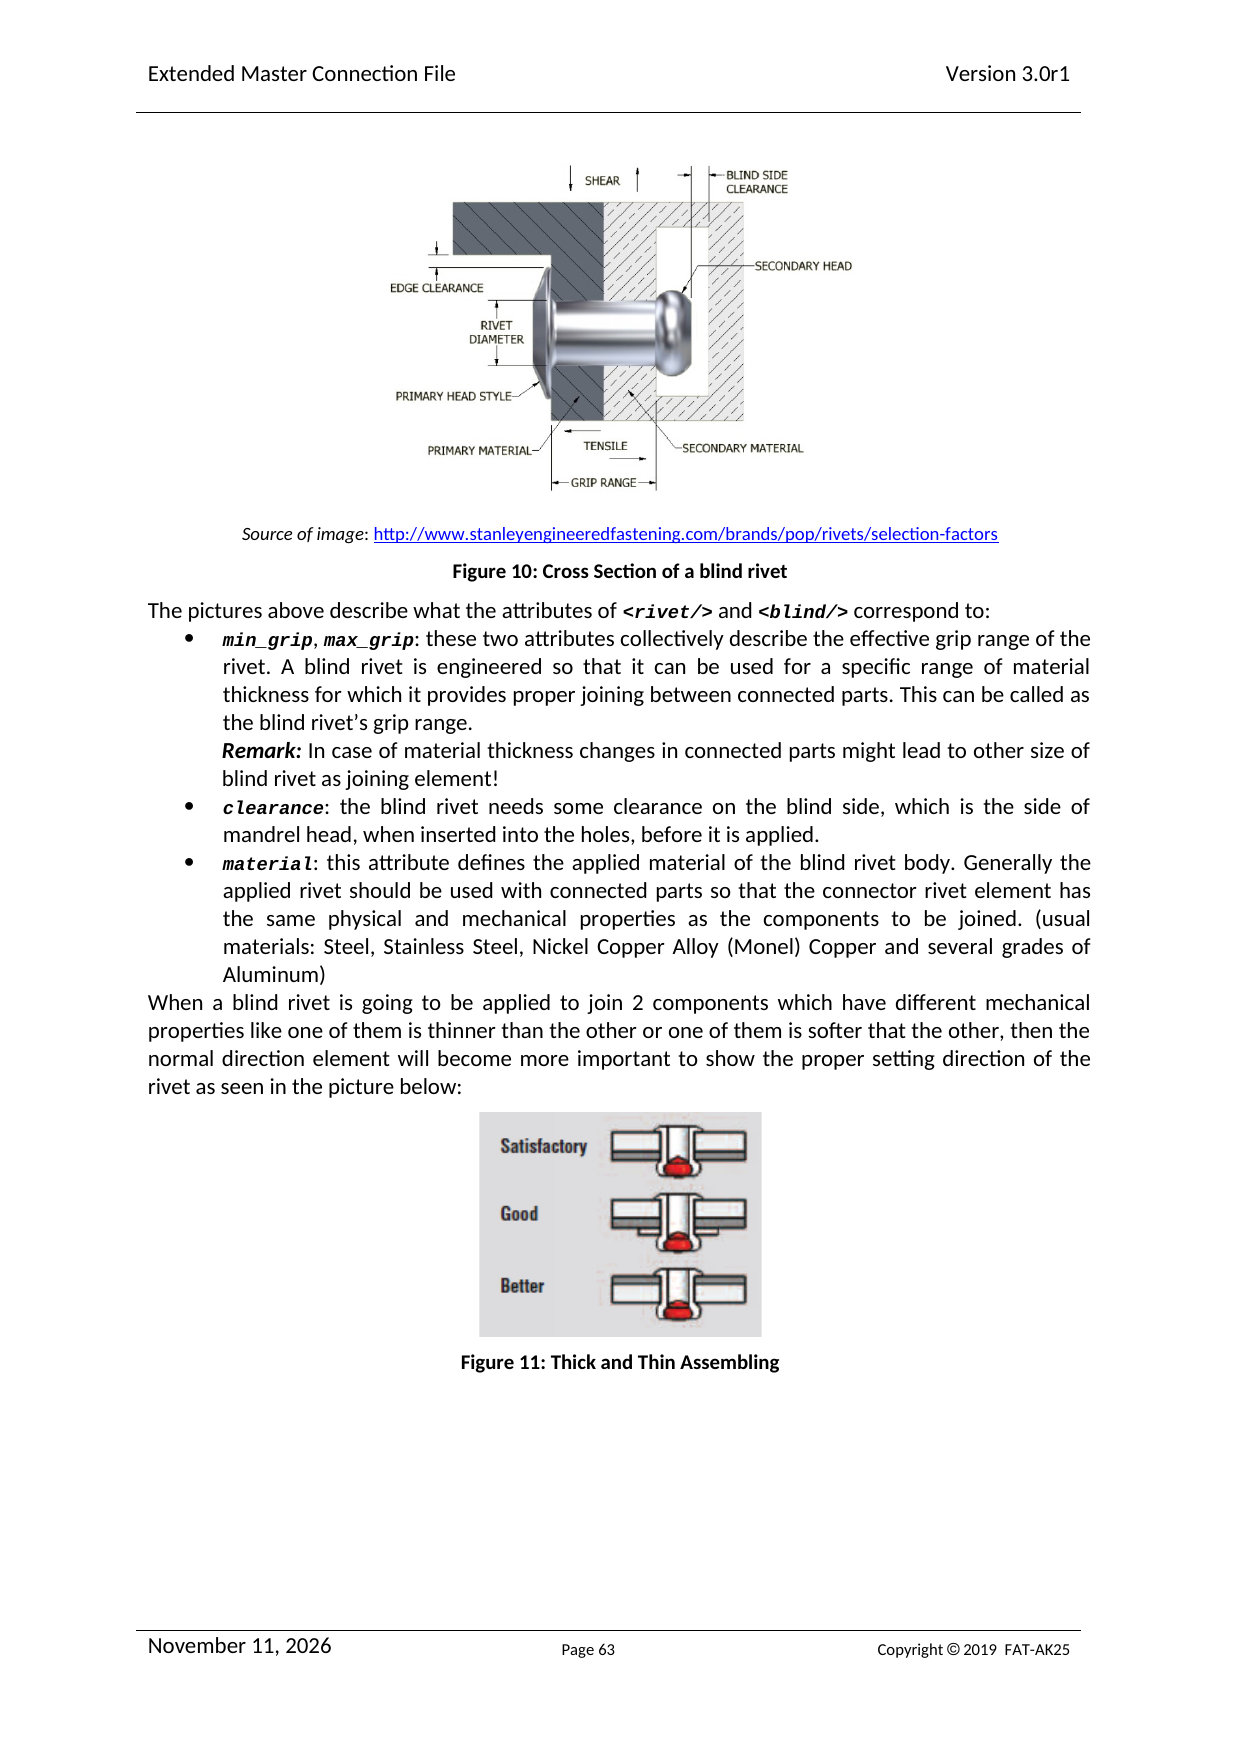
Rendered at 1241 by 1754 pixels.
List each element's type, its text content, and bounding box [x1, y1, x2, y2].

text Figure : Cross Section of a blind rivet [148, 558, 1092, 583]
text Source of image: http://www.stanleyengineeredfastening.com/brands/pop/rivets/selection-factors [148, 522, 1092, 545]
list clearance: the blind rivet needs some clearance on the blind side, which is the side of mandrel head, when inserted into the holes, before it is applied. [185, 792, 1092, 848]
text Remark: In case of material thickness changes in connected parts might lead to other size of blind rivet as joining element! [222, 736, 1092, 792]
picture [384, 153, 856, 510]
picture [478, 1112, 762, 1337]
list When a blind rivet is going to be applied to join 2 components which have different mechanical properties like one of them is thinner than the other or one of them is softer that the other, then the normal direction element will become more important to show the proper setting direction of the rivet as seen in the picture below: [148, 988, 1092, 1100]
list material: this attribute defines the applied material of the blind rivet body. Generally the applied rivet should be used with connected parts so that the connector rivet element has the same physical and mechanical properties as the components to be joined. (usual materials: Steel, Stainless Steel, Nickel Copper Alloy (Monel) Copper and several grades of Aluminum) [185, 848, 1092, 988]
list min_grip, max_grip: these two attributes collectively describe the effective grip range of the rivet. A blind rivet is engineered so that it can be used for a specific range of material thickness for which it provides proper joining between connected parts. This can be called as the blind rivet’s grip range. [185, 624, 1092, 736]
text The pictures above describe what the attributes of <rivet/> and <blind/> correspond to: [148, 596, 1092, 624]
text Figure : Thick and Thin Assembling [148, 1349, 1092, 1375]
